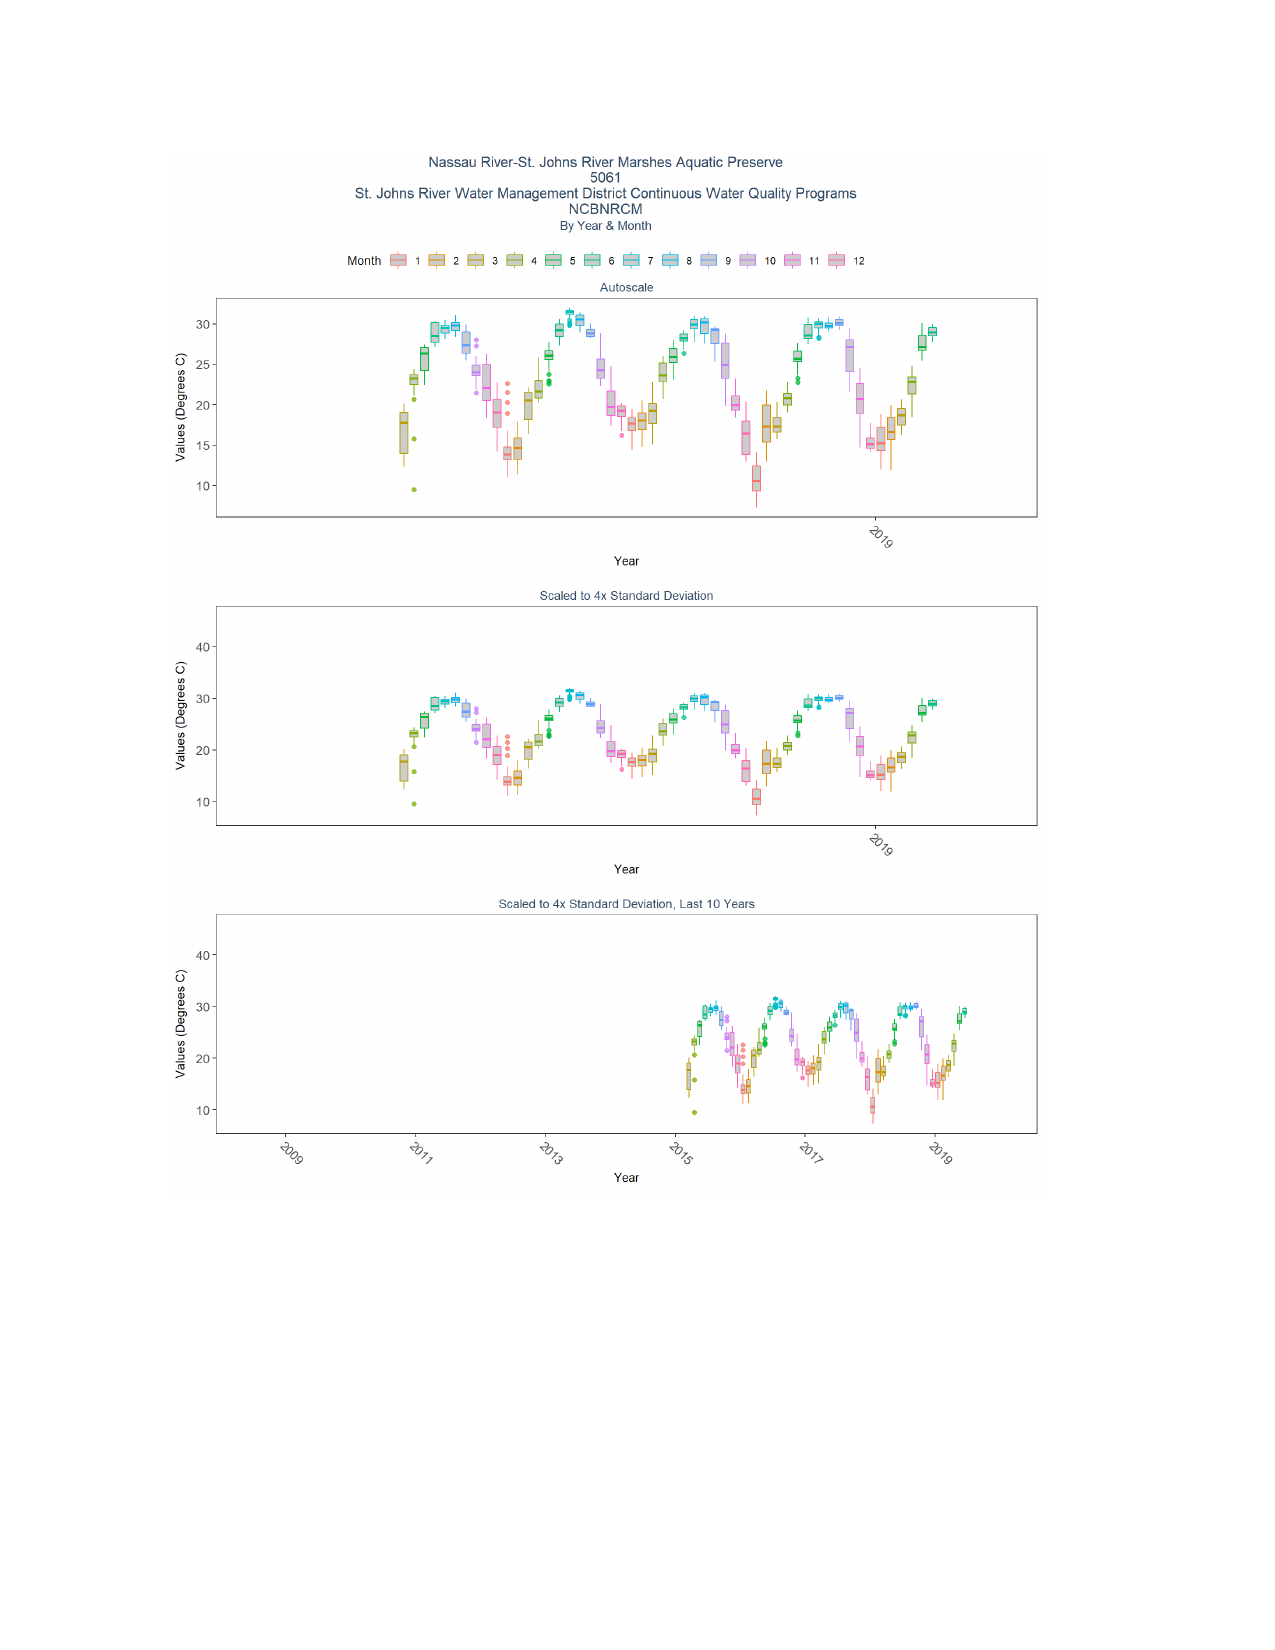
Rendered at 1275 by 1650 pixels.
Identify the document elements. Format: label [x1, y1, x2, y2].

picture [168, 150, 1044, 1200]
